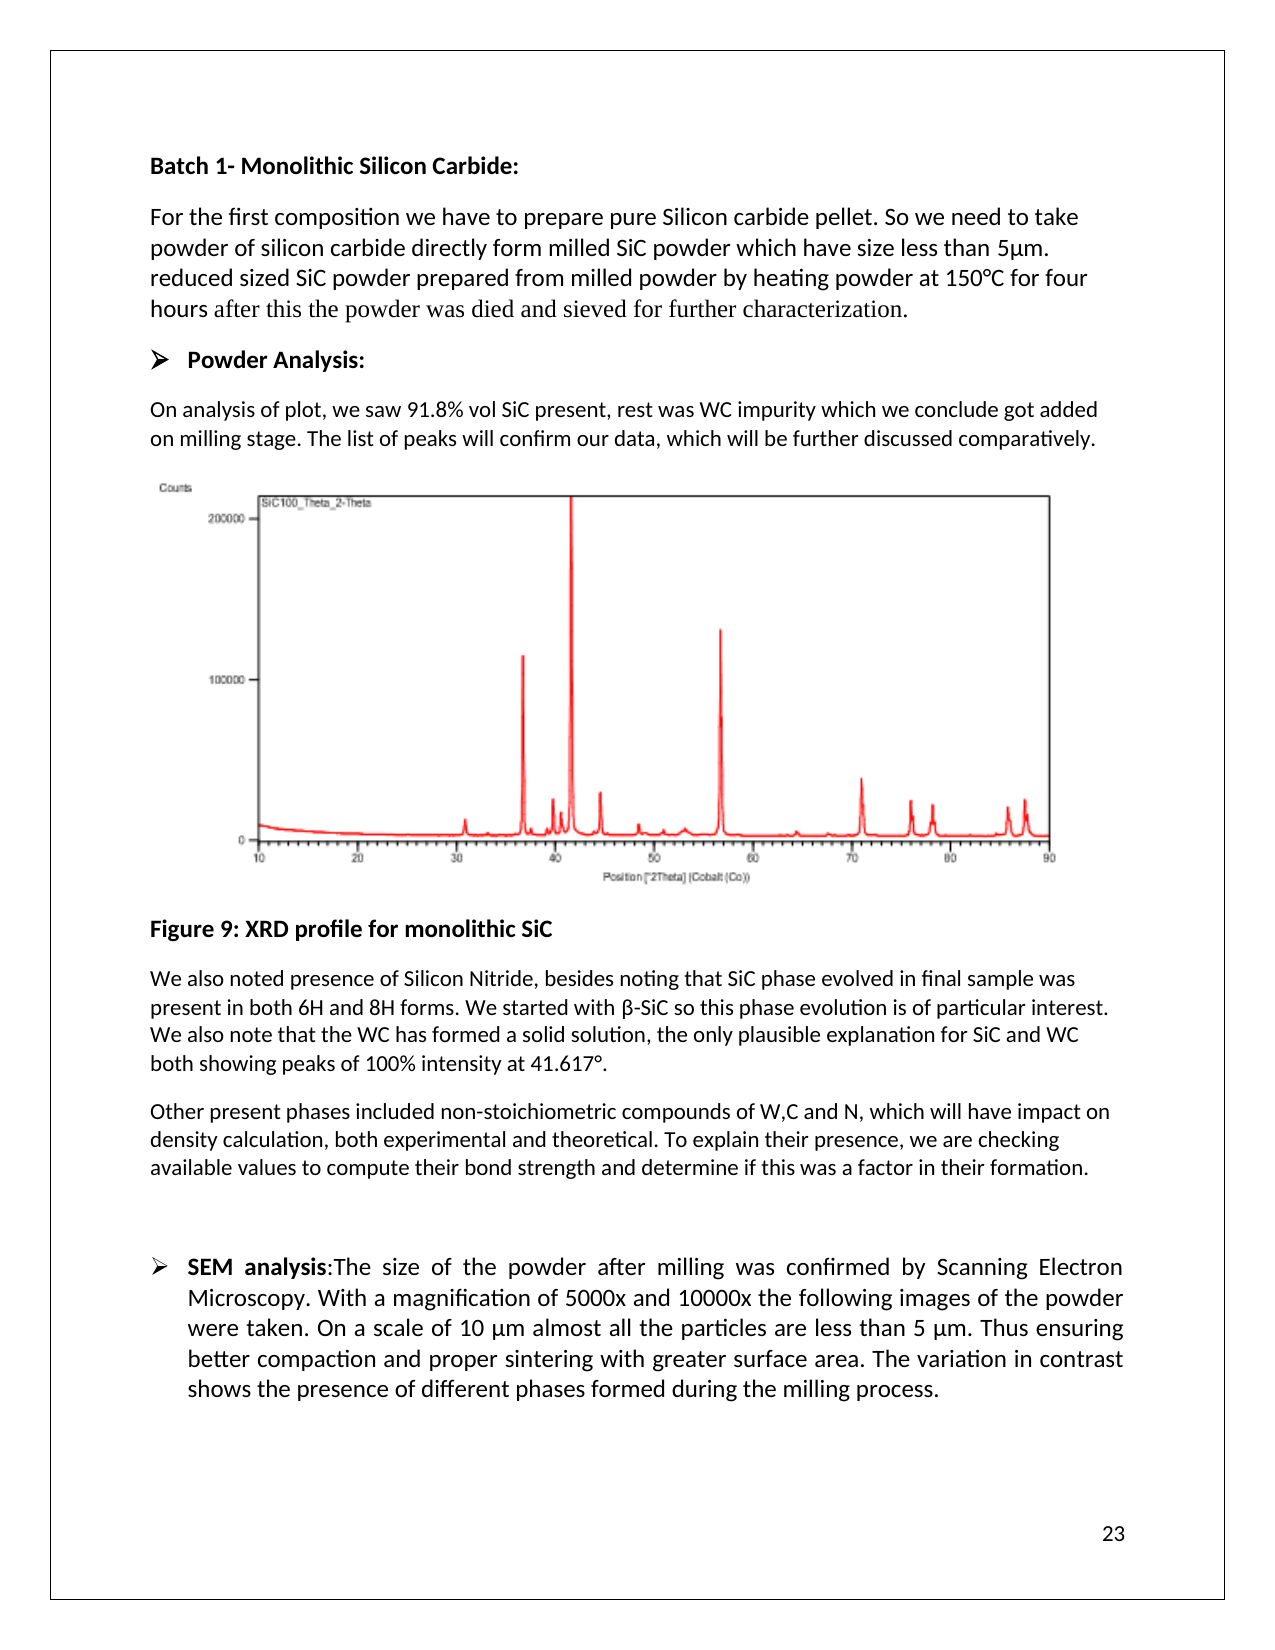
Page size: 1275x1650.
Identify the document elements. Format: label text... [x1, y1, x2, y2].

text We also noted presence of Silicon Nitride, besides noting that SiC phase evolved in final sample was present in both 6H and 8H forms. We started with β-SiC so this phase evolution is of particular interest. We also note that the WC has formed a solid solution, the only plausible explanation for SiC and WC both showing peaks of 100% intensity at 41.617°. [150, 964, 1125, 1077]
text Figure 9: XRD profile for monolithic SiC [150, 913, 1125, 944]
text For the first composition we have to prepare pure Silicon carbide pellet. So we need to take powder of silicon carbide directly form milled SiC powder which have size less than 5µm. reduced sized SiC powder prepared from milled powder by heating powder at 150°C for four hours after this the powder was died and sieved for further characterization. [150, 201, 1125, 323]
list SEM analysis:The size of the powder after milling was confirmed by Scanning Electron Microscopy. With a magnification of 5000x and 10000x the following images of the powder were taken. On a scale of 10 μm almost all the particles are less than 5 μm. Thus ensuring better compaction and proper sintering with greater surface area. The variation in contrast shows the presence of different phases formed during the milling process. [150, 1251, 1125, 1404]
picture [150, 472, 1076, 893]
text On analysis of plot, we saw 91.8% vol SiC present, rest was WC impurity which we conclude got added on milling stage. The list of peaks will confirm our data, which will be further discussed comparatively. [150, 396, 1125, 452]
list Powder Analysis: [150, 344, 1125, 375]
text Batch 1- Monolithic Silicon Carbide: [150, 150, 1125, 181]
text Other present phases included non-stoichiometric compounds of W,C and N, which will have impact on density calculation, both experimental and theoretical. To explain their presence, we are checking available values to compute their bond strength and determine if this was a factor in their formation. [150, 1097, 1125, 1182]
